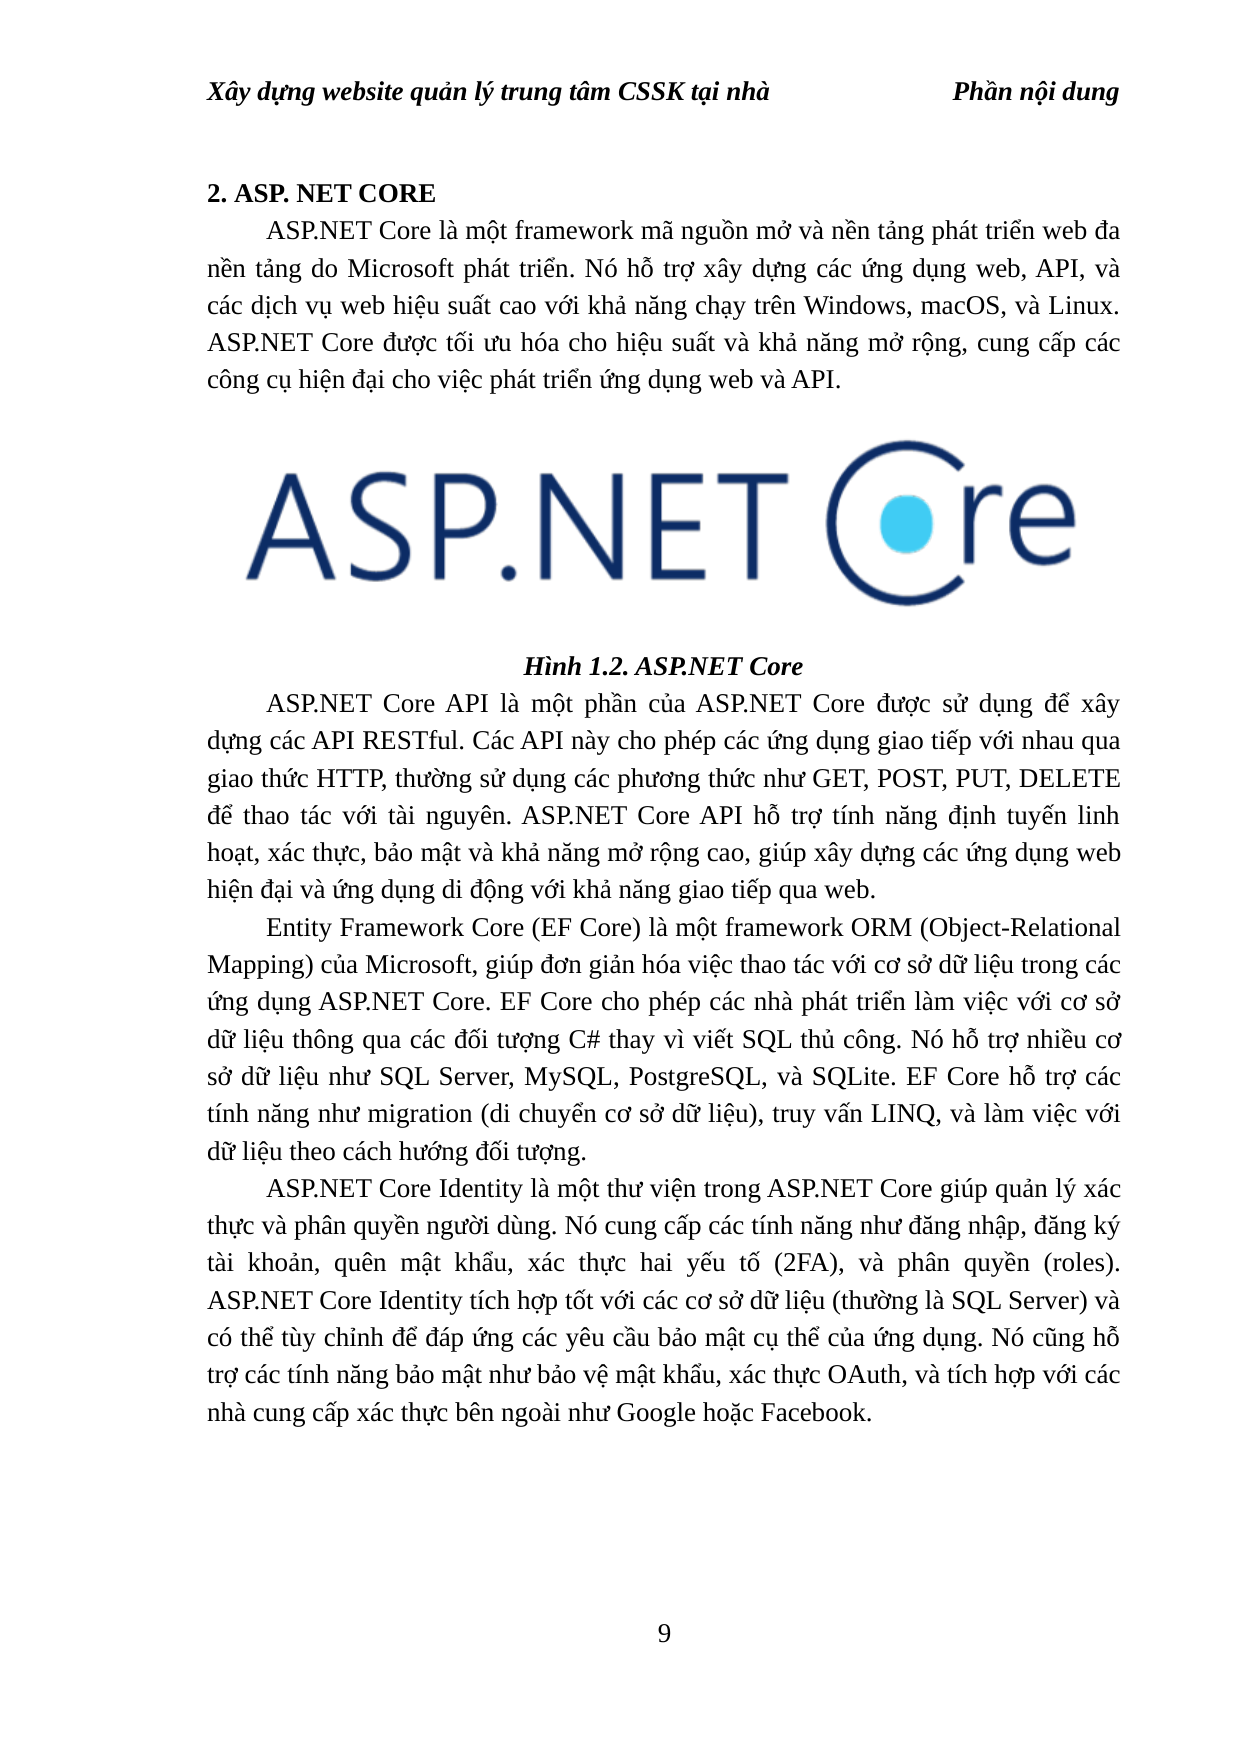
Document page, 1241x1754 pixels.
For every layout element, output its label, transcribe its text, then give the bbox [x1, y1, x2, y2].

picture [206, 401, 1123, 644]
text Entity Framework Core (EF Core) là một framework ORM (Object-Relational Mapping) của Microsoft, giúp đơn giản hóa việc thao tác với cơ sở dữ liệu trong các ứng dụng ASP.NET Core. EF Core cho phép các nhà phát triển làm việc với cơ sở dữ liệu thông qua các đối tượng C# thay vì viết SQL thủ công. Nó hỗ trợ nhiều cơ sở dữ liệu như SQL Server, MySQL, PostgreSQL, và SQLite. EF Core hỗ trợ các tính năng như migration (di chuyển cơ sở dữ liệu), truy vấn LINQ, và làm việc với dữ liệu theo cách hướng đối tượng. [207, 911, 1122, 1166]
subtitle ASP. NET Core [207, 177, 1122, 208]
text ASP.NET Core là một framework mã nguồn mở và nền tảng phát triển web đa nền tảng do Microsoft phát triển. Nó hỗ trợ xây dựng các ứng dụng web, API, và các dịch vụ web hiệu suất cao với khả năng chạy trên Windows, macOS, và Linux. ASP.NET Core được tối ưu hóa cho hiệu suất và khả năng mở rộng, cung cấp các công cụ hiện đại cho việc phát triển ứng dụng web và API. [207, 214, 1122, 395]
text ASP.NET Core Identity là một thư viện trong ASP.NET Core giúp quản lý xác thực và phân quyền người dùng. Nó cung cấp các tính năng như đăng nhập, đăng ký tài khoản, quên mật khẩu, xác thực hai yếu tố (2FA), và phân quyền (roles). ASP.NET Core Identity tích hợp tốt với các cơ sở dữ liệu (thường là SQL Server) và có thể tùy chỉnh để đáp ứng các yêu cầu bảo mật cụ thể của ứng dụng. Nó cũng hỗ trợ các tính năng bảo mật như bảo vệ mật khẩu, xác thực OAuth, và tích hợp với các nhà cung cấp xác thực bên ngoài như Google hoặc Facebook. [207, 1172, 1122, 1427]
text ASP.NET Core API là một phần của ASP.NET Core được sử dụng để xây dựng các API RESTful. Các API này cho phép các ứng dụng giao tiếp với nhau qua giao thức HTTP, thường sử dụng các phương thức như GET, POST, PUT, DELETE để thao tác với tài nguyên. ASP.NET Core API hỗ trợ tính năng định tuyến linh hoạt, xác thực, bảo mật và khả năng mở rộng cao, giúp xây dựng các ứng dụng web hiện đại và ứng dụng di động với khả năng giao tiếp qua web. [207, 687, 1122, 905]
